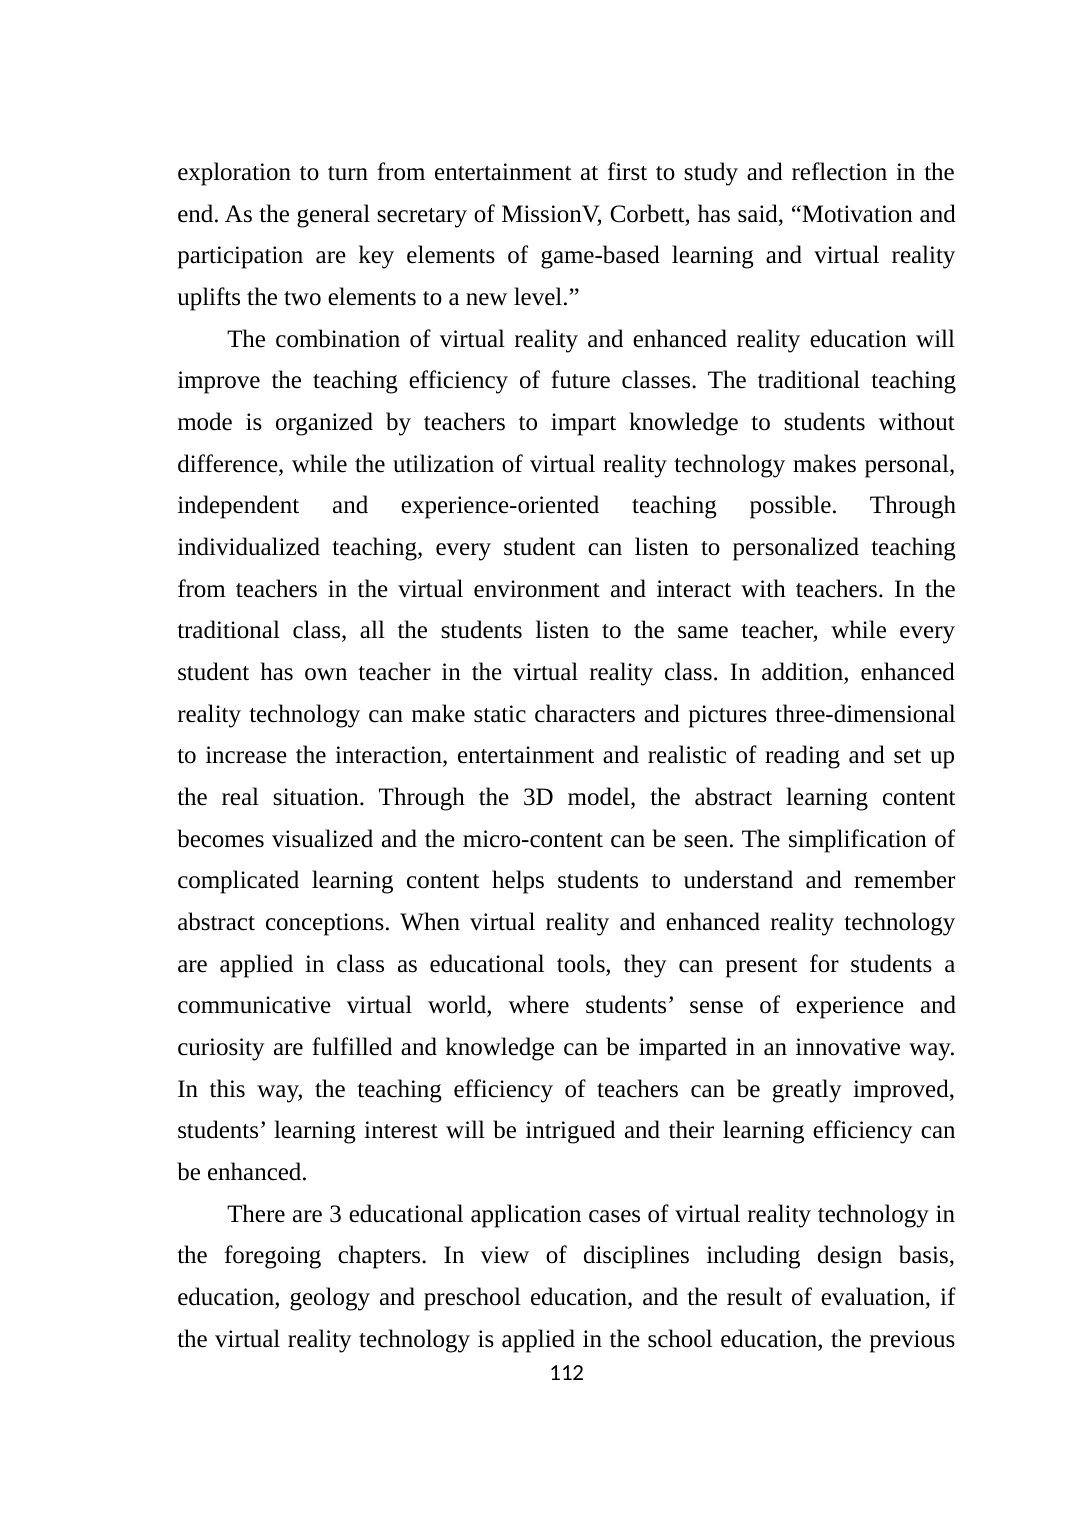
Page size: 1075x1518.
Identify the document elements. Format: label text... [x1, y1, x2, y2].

text The combination of virtual reality and enhanced reality education will improve the teaching efficiency of future classes. The traditional teaching mode is organized by teachers to impart knowledge to students without difference, while the utilization of virtual reality technology makes personal, independent and experience-oriented teaching possible. Through individualized teaching, every student can listen to personalized teaching from teachers in the virtual environment and interact with teachers. In the traditional class, all the students listen to the same teacher, while every student has own teacher in the virtual reality class. In addition, enhanced reality technology can make static characters and pictures three-dimensional to increase the interaction, entertainment and realistic of reading and set up the real situation. Through the 3D model, the abstract learning content becomes visualized and the micro-content can be seen. The simplification of complicated learning content helps students to understand and remember abstract conceptions. When virtual reality and enhanced reality technology are applied in class as educational tools, they can present for students a communicative virtual world, where students’ sense of experience and curiosity are fulfilled and knowledge can be imparted in an innovative way. In this way, the teaching efficiency of teachers can be greatly improved, students’ learning interest will be intrigued and their learning efficiency can be enhanced. [177, 314, 956, 1189]
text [177, 147, 956, 314]
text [177, 1189, 956, 1355]
